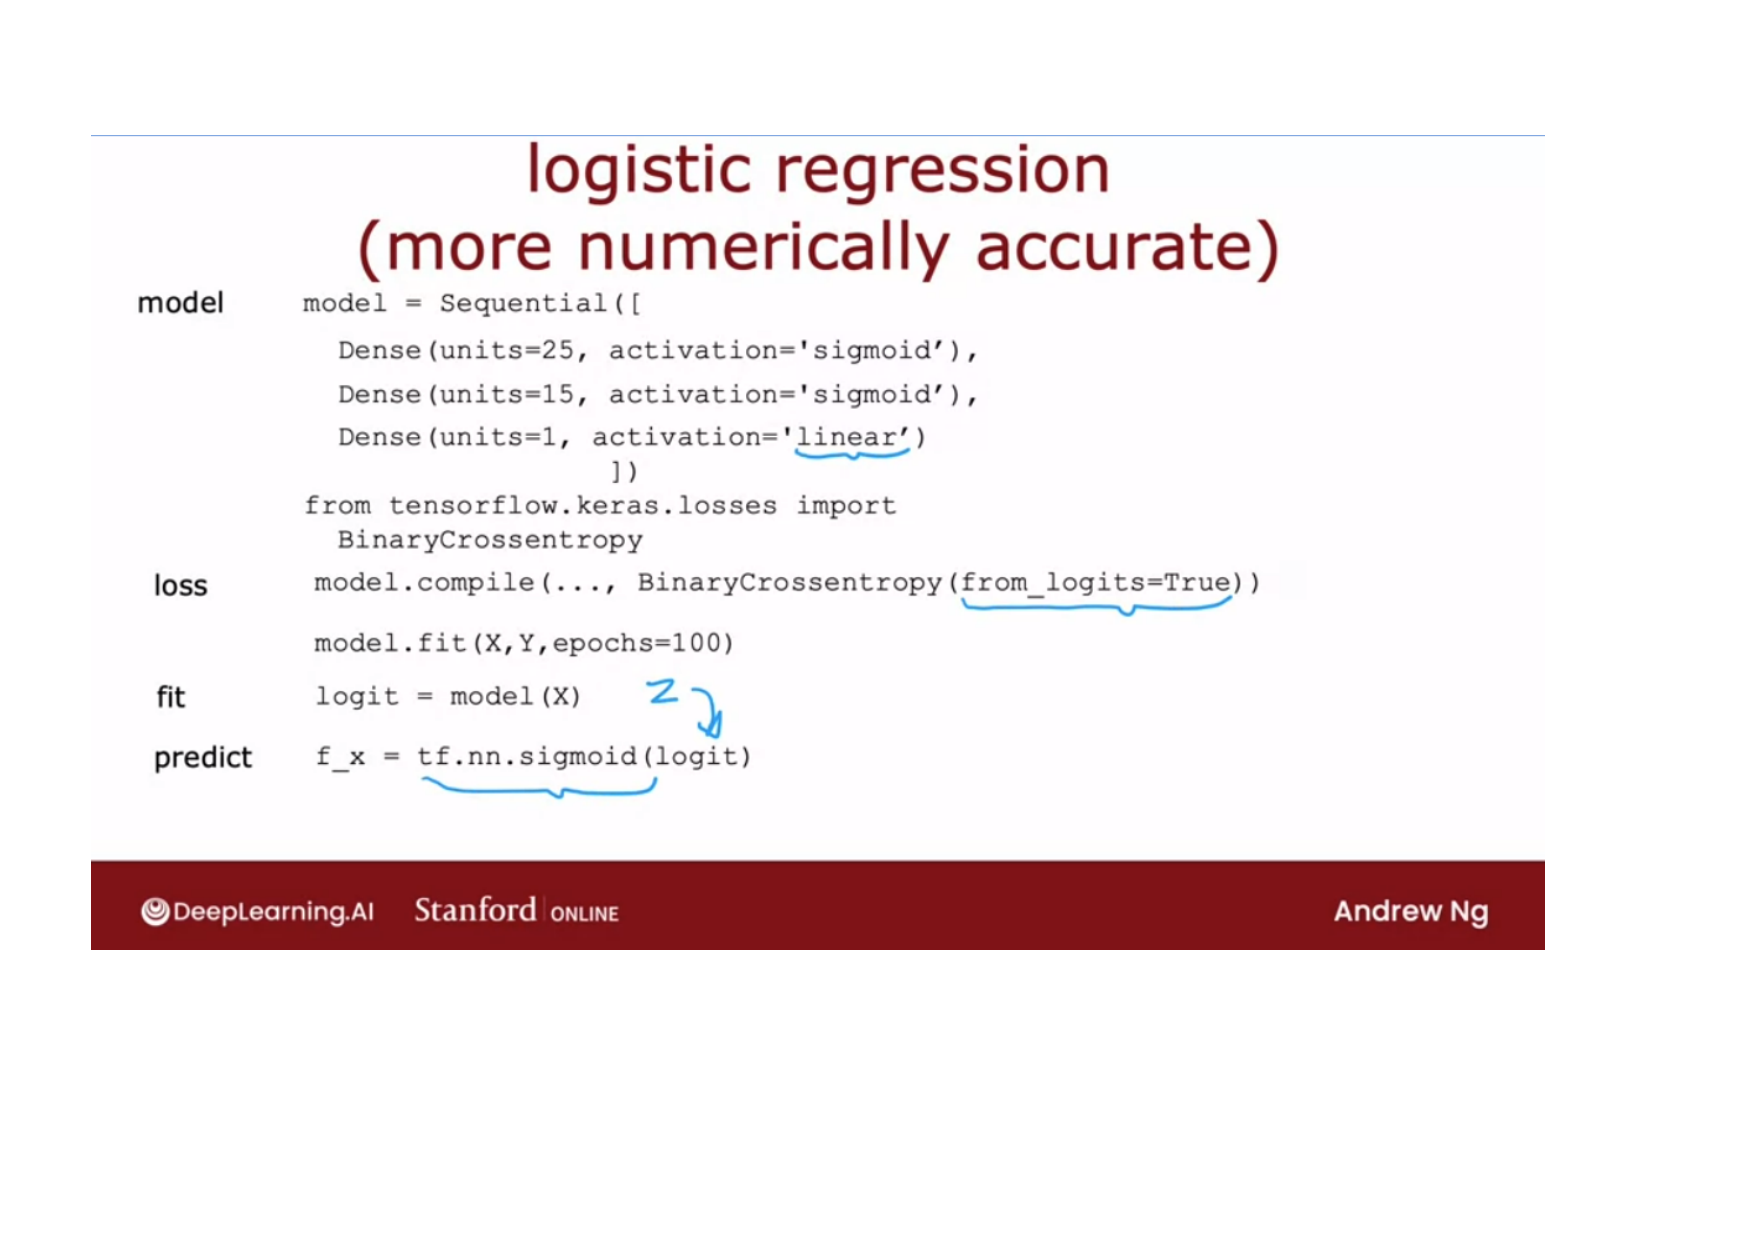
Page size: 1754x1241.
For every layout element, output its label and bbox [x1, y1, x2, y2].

picture [91, 135, 1545, 950]
